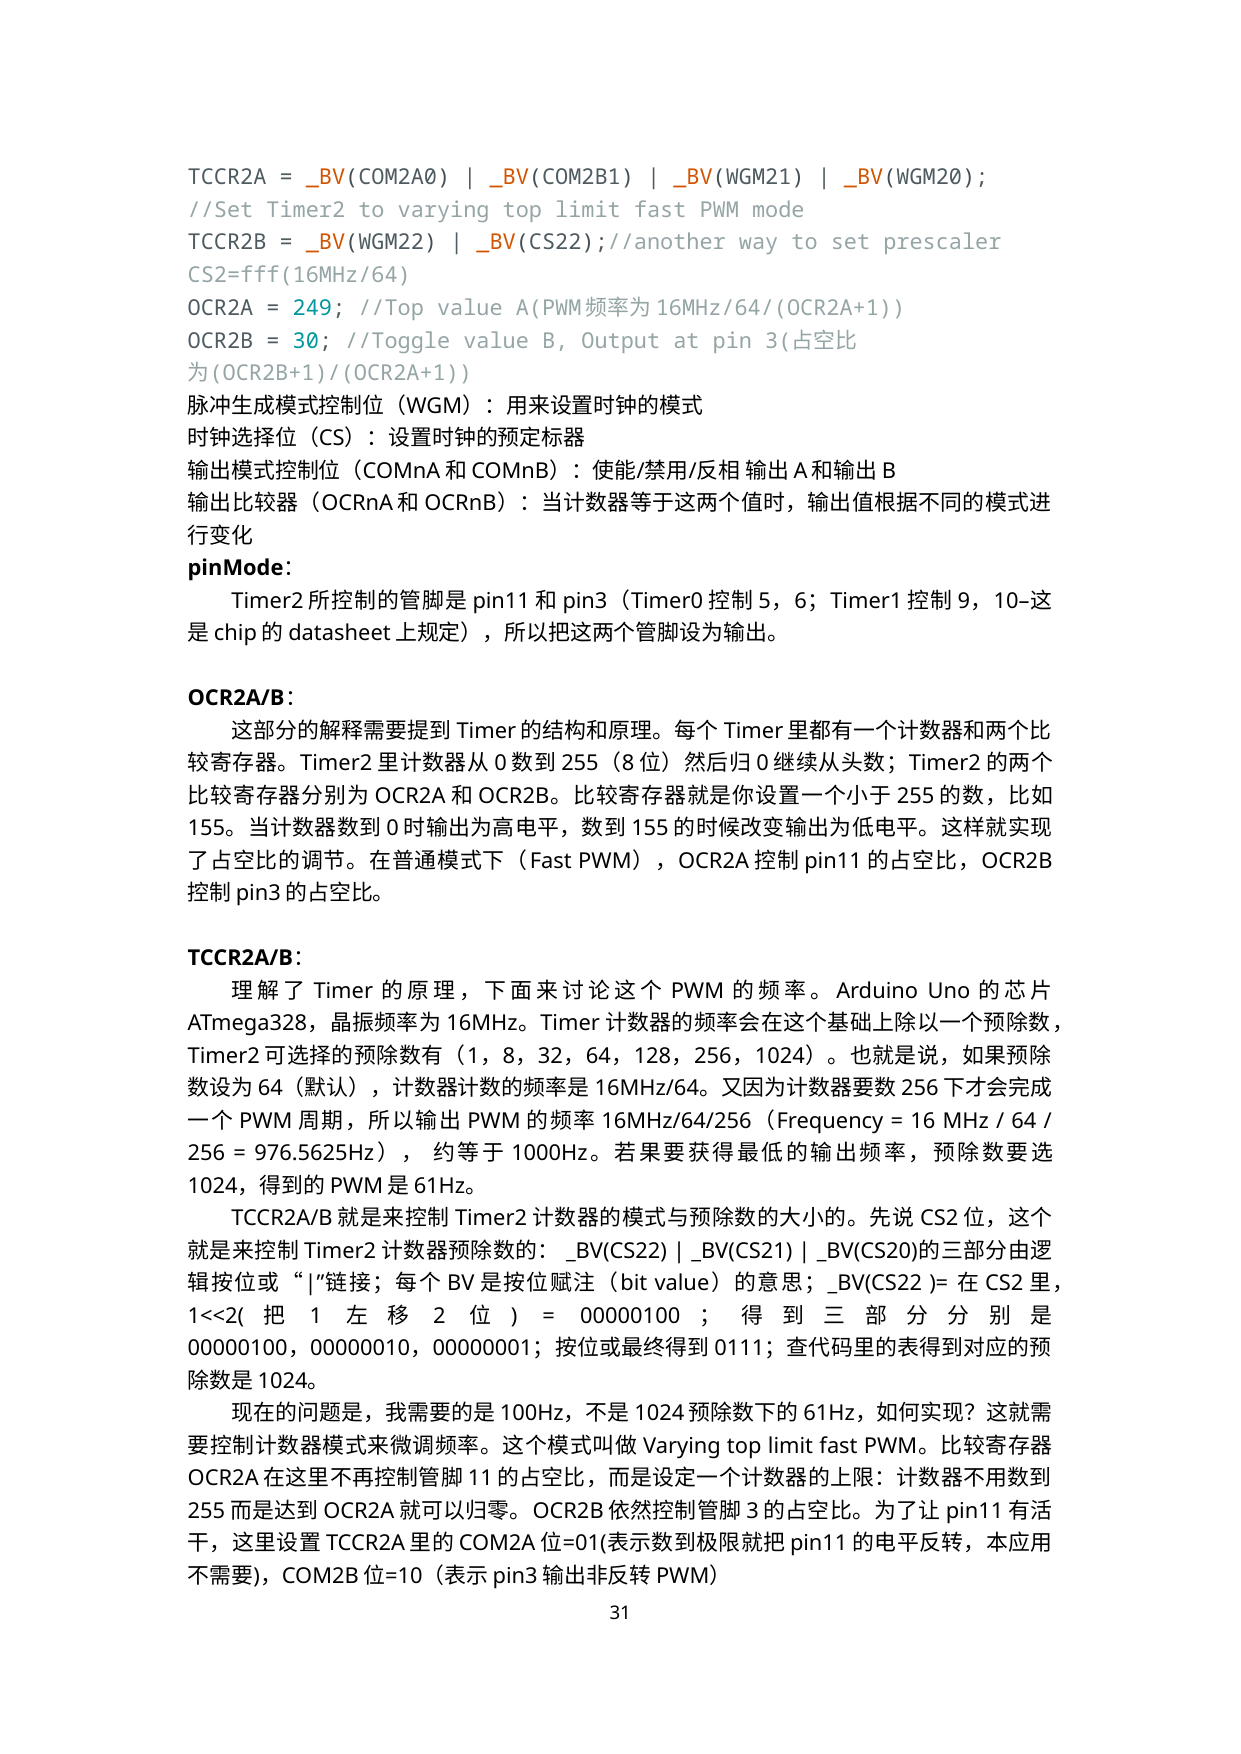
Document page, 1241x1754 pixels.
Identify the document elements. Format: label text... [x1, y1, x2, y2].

text OCR2A = 249; //Top value A(PWM频率为16MHz/64/(OCR2A+1)) [187, 290, 1053, 322]
text 时钟选择位（CS）：设置时钟的预定标器 [187, 420, 1053, 452]
text OCR2B = 30; //Toggle value B, Output at pin 3(占空比为(OCR2B+1)/(OCR2A+1)) [187, 322, 1053, 387]
text 现在的问题是，我需要的是100Hz，不是1024预除数下的61Hz，如何实现？这就需要控制计数器模式来微调频率。这个模式叫做Varying top limit fast PWM。比较寄存器OCR2A在这里不再控制管脚11的占空比，而是设定一个计数器的上限：计数器不用数到255而是达到OCR2A就可以归零。OCR2B依然控制管脚3的占空比。为了让pin11有活干，这里设置TCCR2A里的COM2A位=01(表示数到极限就把pin11的电平反转，本应用不需要)，COM2B位=10（表示pin3输出非反转PWM） [187, 1395, 1053, 1590]
text TCCR2A/B： [187, 940, 1053, 972]
text OCR2A/B： [187, 680, 1053, 712]
text Timer2所控制的管脚是pin11和pin3（Timer0控制5，6；Timer1控制9，10–这是chip的 datasheet上规定），所以把这两个管脚设为输出。 [187, 582, 1053, 647]
text 理解了Timer的原理，下面来讨论这个PWM的频率。Arduino Uno的芯片ATmega328，晶振频率为16MHz。Timer计数器的频率会在这个基础上除以一个预除数，Timer2可选择的预除数有（1，8，32，64，128，256，1024）。也就是说，如果预除数设为64（默认），计数器计数的频率是16MHz/64。又因为计数器要数256下才会完成一个PWM周期，所以输出PWM的频率16MHz/64/256（Frequency = 16 MHz / 64 / 256 = 976.5625Hz）， 约等于1000Hz。若果要获得最低的输出频率，预除数要选1024，得到的PWM是61Hz。 [187, 972, 1053, 1200]
text pinMode： [187, 550, 1053, 582]
text TCCR2A = _BV(COM2A0) | _BV(COM2B1) | _BV(WGM21) | _BV(WGM20); //Set Timer2 to varying top limit fast PWM mode [187, 160, 1053, 225]
text TCCR2A/B就是来控制Timer2计数器的模式与预除数的大小的。先说CS2位，这个就是来控制Timer2计数器预除数的： _BV(CS22) | _BV(CS21) | _BV(CS20)的三部分由逻辑按位或“|”链接；每个BV是按位赋注（bit value）的意思；_BV(CS22 )= 在CS2里，1<<2(把1左移2位) = 00000100；得到三部分分别是00000100，00000010，00000001；按位或最终得到0111；查代码里的表得到对应的预除数是1024。 [187, 1200, 1053, 1395]
text 输出比较器（OCRnA和OCRnB）：当计数器等于这两个值时，输出值根据不同的模式进行变化 [187, 485, 1053, 550]
text 输出模式控制位（COMnA和COMnB）：使能/禁用/反相 输出A和输出B [187, 452, 1053, 485]
text TCCR2B = _BV(WGM22) | _BV(CS22);//another way to set prescaler CS2=fff(16MHz/64) [187, 225, 1053, 290]
text 这部分的解释需要提到Timer的结构和原理。每个Timer里都有一个计数器和两个比较寄存器。Timer2里计数器从0数到255（8位）然后归0继续从头数；Timer2的两个比较寄存器分别为OCR2A和OCR2B。比较寄存器就是你设置一个小于255的数，比如155。当计数器数到0时输出为高电平，数到155的时候改变输出为低电平。这样就实现了占空比的调节。在普通模式下（Fast PWM），OCR2A控制pin11的占空比，OCR2B控制pin3的占空比。 [187, 712, 1053, 907]
text 脉冲生成模式控制位（WGM）：用来设置时钟的模式 [187, 387, 1053, 420]
